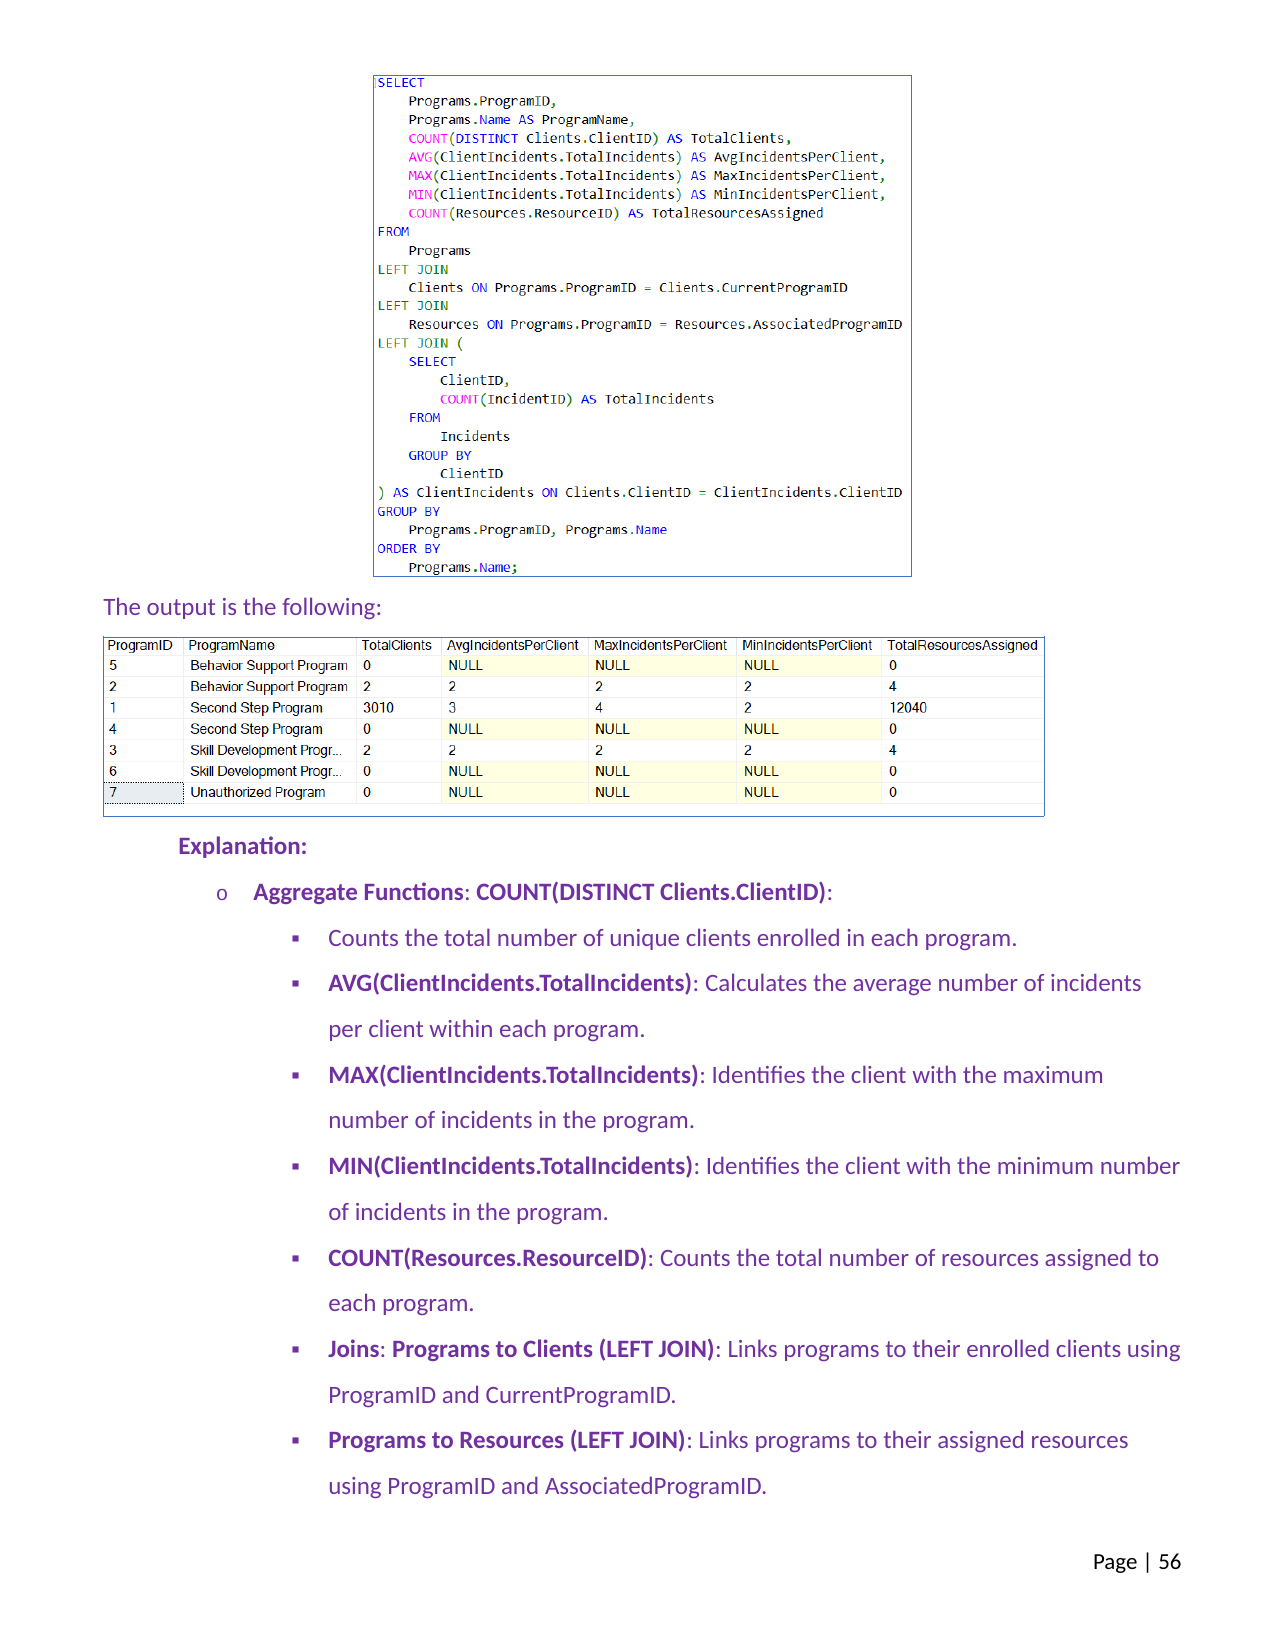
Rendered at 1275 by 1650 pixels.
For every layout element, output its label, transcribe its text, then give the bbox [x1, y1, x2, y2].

picture [104, 638, 1044, 816]
list Programs to Resources (LEFT JOIN): Links programs to their assigned resources using ProgramID and AssociatedProgramID. [291, 1425, 1181, 1501]
list COUNT(Resources.ResourceID): Counts the total number of resources assigned to each program. [291, 1242, 1181, 1318]
list Joins: Programs to Clients (LEFT JOIN): Links programs to their enrolled clients using ProgramID and CurrentProgramID. [291, 1333, 1181, 1409]
text Explanation: [103, 830, 1181, 861]
list Aggregate Functions: COUNT(DISTINCT Clients.ClientID): [216, 876, 1181, 906]
list AVG(ClientIncidents.TotalIncidents): Calculates the average number of incidents per client within each program. [291, 967, 1181, 1044]
list MAX(ClientIncidents.TotalIncidents): Identifies the client with the maximum number of incidents in the program. [291, 1059, 1181, 1135]
picture [374, 76, 911, 576]
list MIN(ClientIncidents.TotalIncidents): Identifies the client with the minimum number of incidents in the program. [291, 1150, 1181, 1227]
text The output is the following: [103, 591, 1181, 621]
list Counts the total number of unique clients enrolled in each program. [291, 922, 1181, 952]
